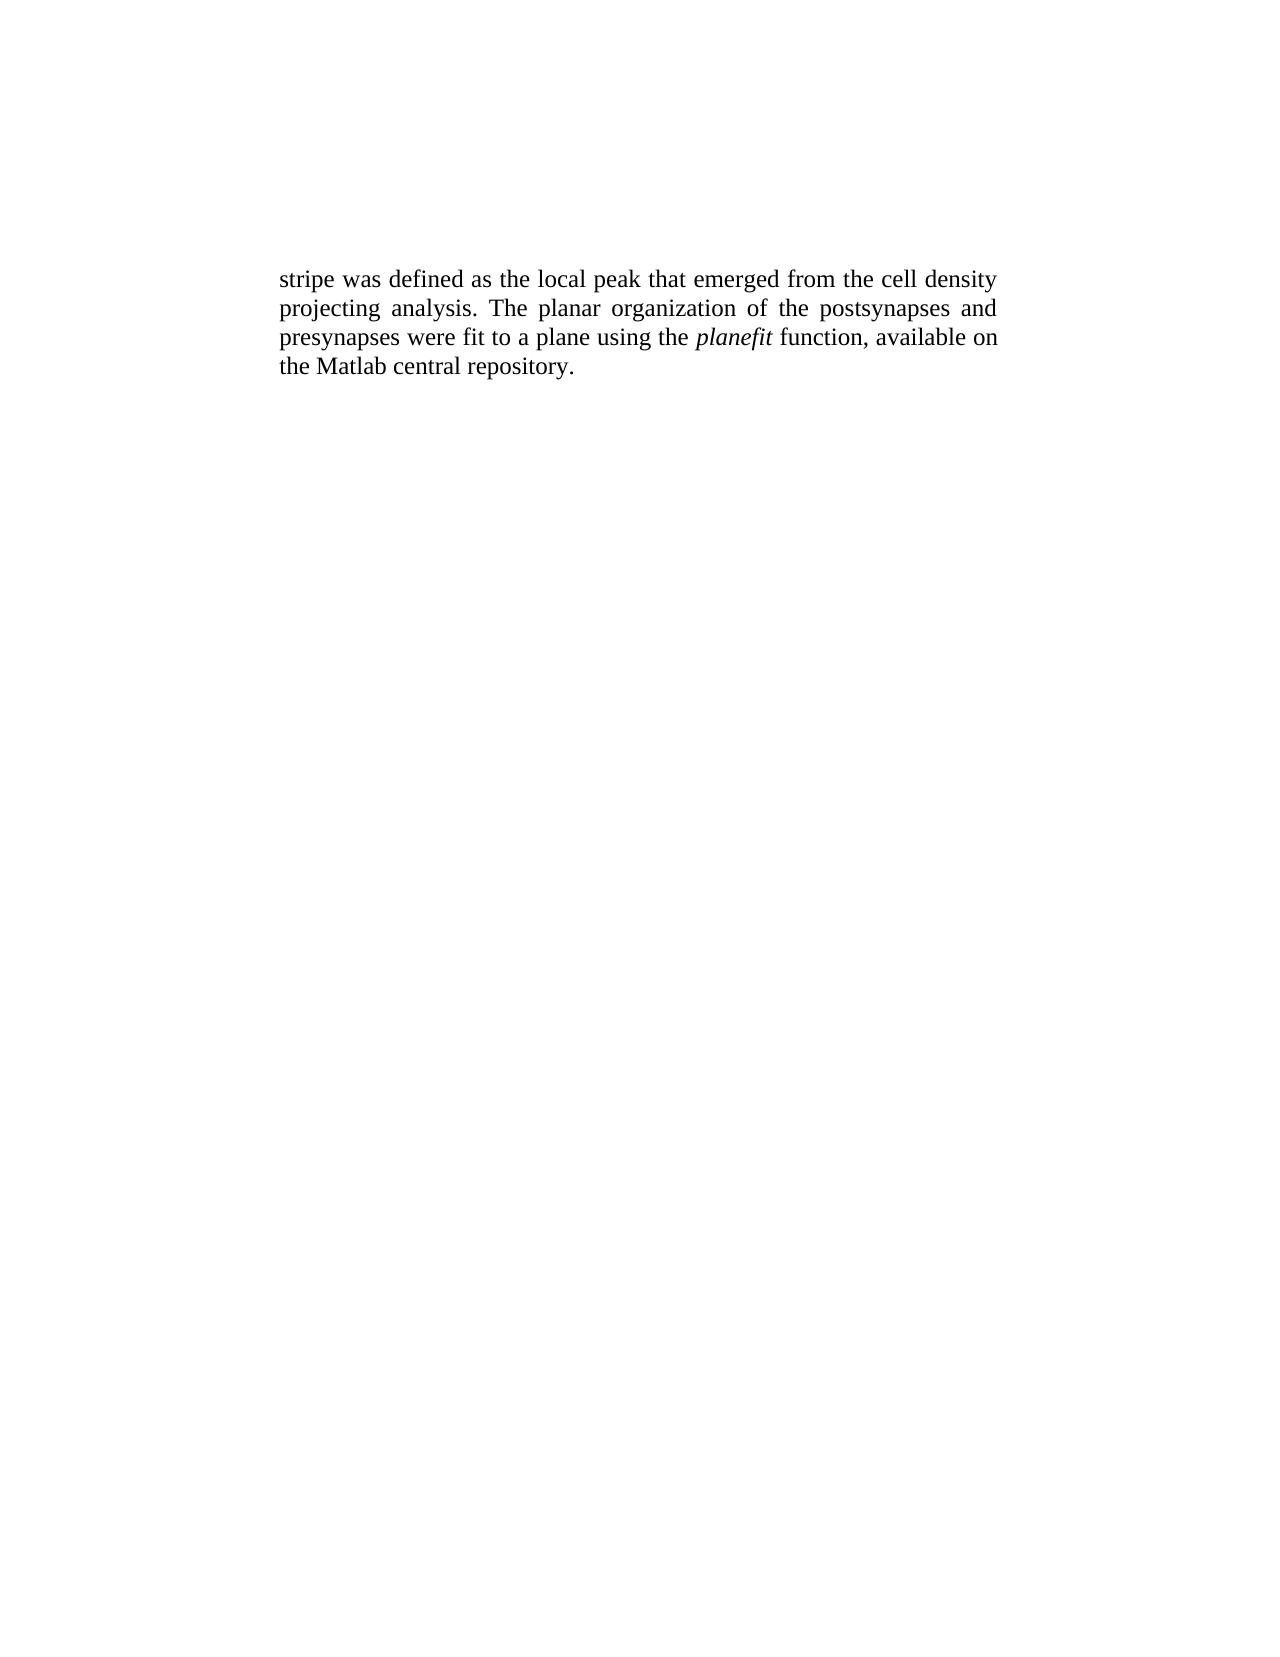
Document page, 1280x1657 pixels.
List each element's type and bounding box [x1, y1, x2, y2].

text [279, 264, 998, 379]
